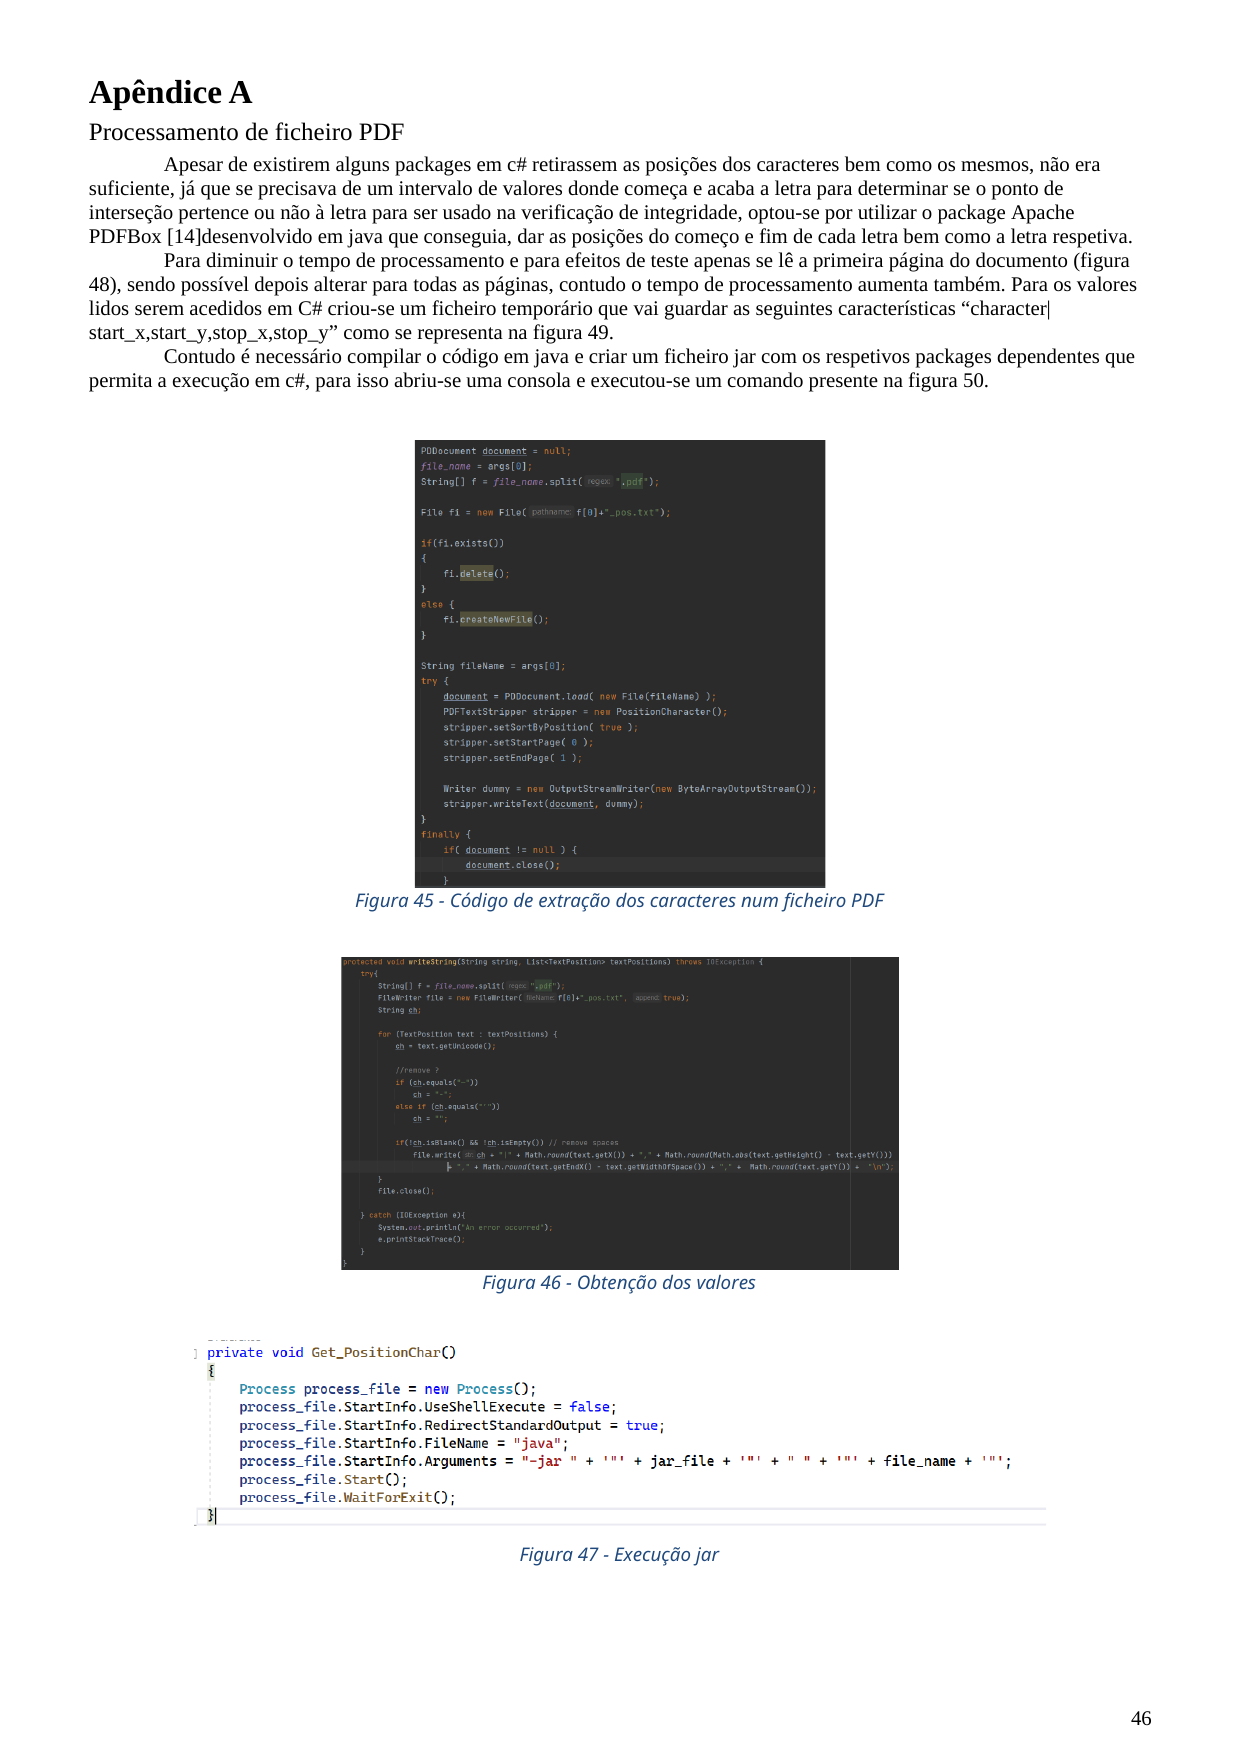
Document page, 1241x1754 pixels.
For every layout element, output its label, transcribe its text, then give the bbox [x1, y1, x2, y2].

picture [414, 440, 826, 888]
picture [341, 957, 899, 1270]
title Apêndice A [89, 72, 1152, 111]
subtitle Processamento de ficheiro PDF [89, 117, 1152, 146]
text Apesar de existirem alguns packages em c# retirassem as posições dos caracteres bem como os mesmos, não era suficiente, já que se precisava de um intervalo de valores donde começa e acaba a letra para determinar se o ponto de interseção pertence ou não à letra para ser usado na verificação de integridade, optou-se por utilizar o package Apache PDFBox [14]desenvolvido em java que conseguia, dar as posições do começo e fim de cada letra bem como a letra respetiva. [89, 152, 1152, 248]
text Figura 45 - Código de extração dos caracteres num ficheiro PDF [89, 887, 1152, 913]
picture [194, 1340, 1047, 1542]
text Figura 46 - Obtenção dos valores [89, 1269, 1152, 1295]
text Para diminuir o tempo de processamento e para efeitos de teste apenas se lê a primeira página do documento (figura 48), sendo possível depois alterar para todas as páginas, contudo o tempo de processamento aumenta também. Para os valores lidos serem acedidos em C# criou-se um ficheiro temporário que vai guardar as seguintes características “character|start_x,start_y,stop_x,stop_y” como se representa na figura 49. [89, 248, 1152, 344]
text Figura 47 - Execução jar [89, 1541, 1152, 1567]
text Contudo é necessário compilar o código em java e criar um ficheiro jar com os respetivos packages dependentes que permita a execução em c#, para isso abriu-se uma consola e executou-se um comando presente na figura 50. [89, 344, 1152, 392]
